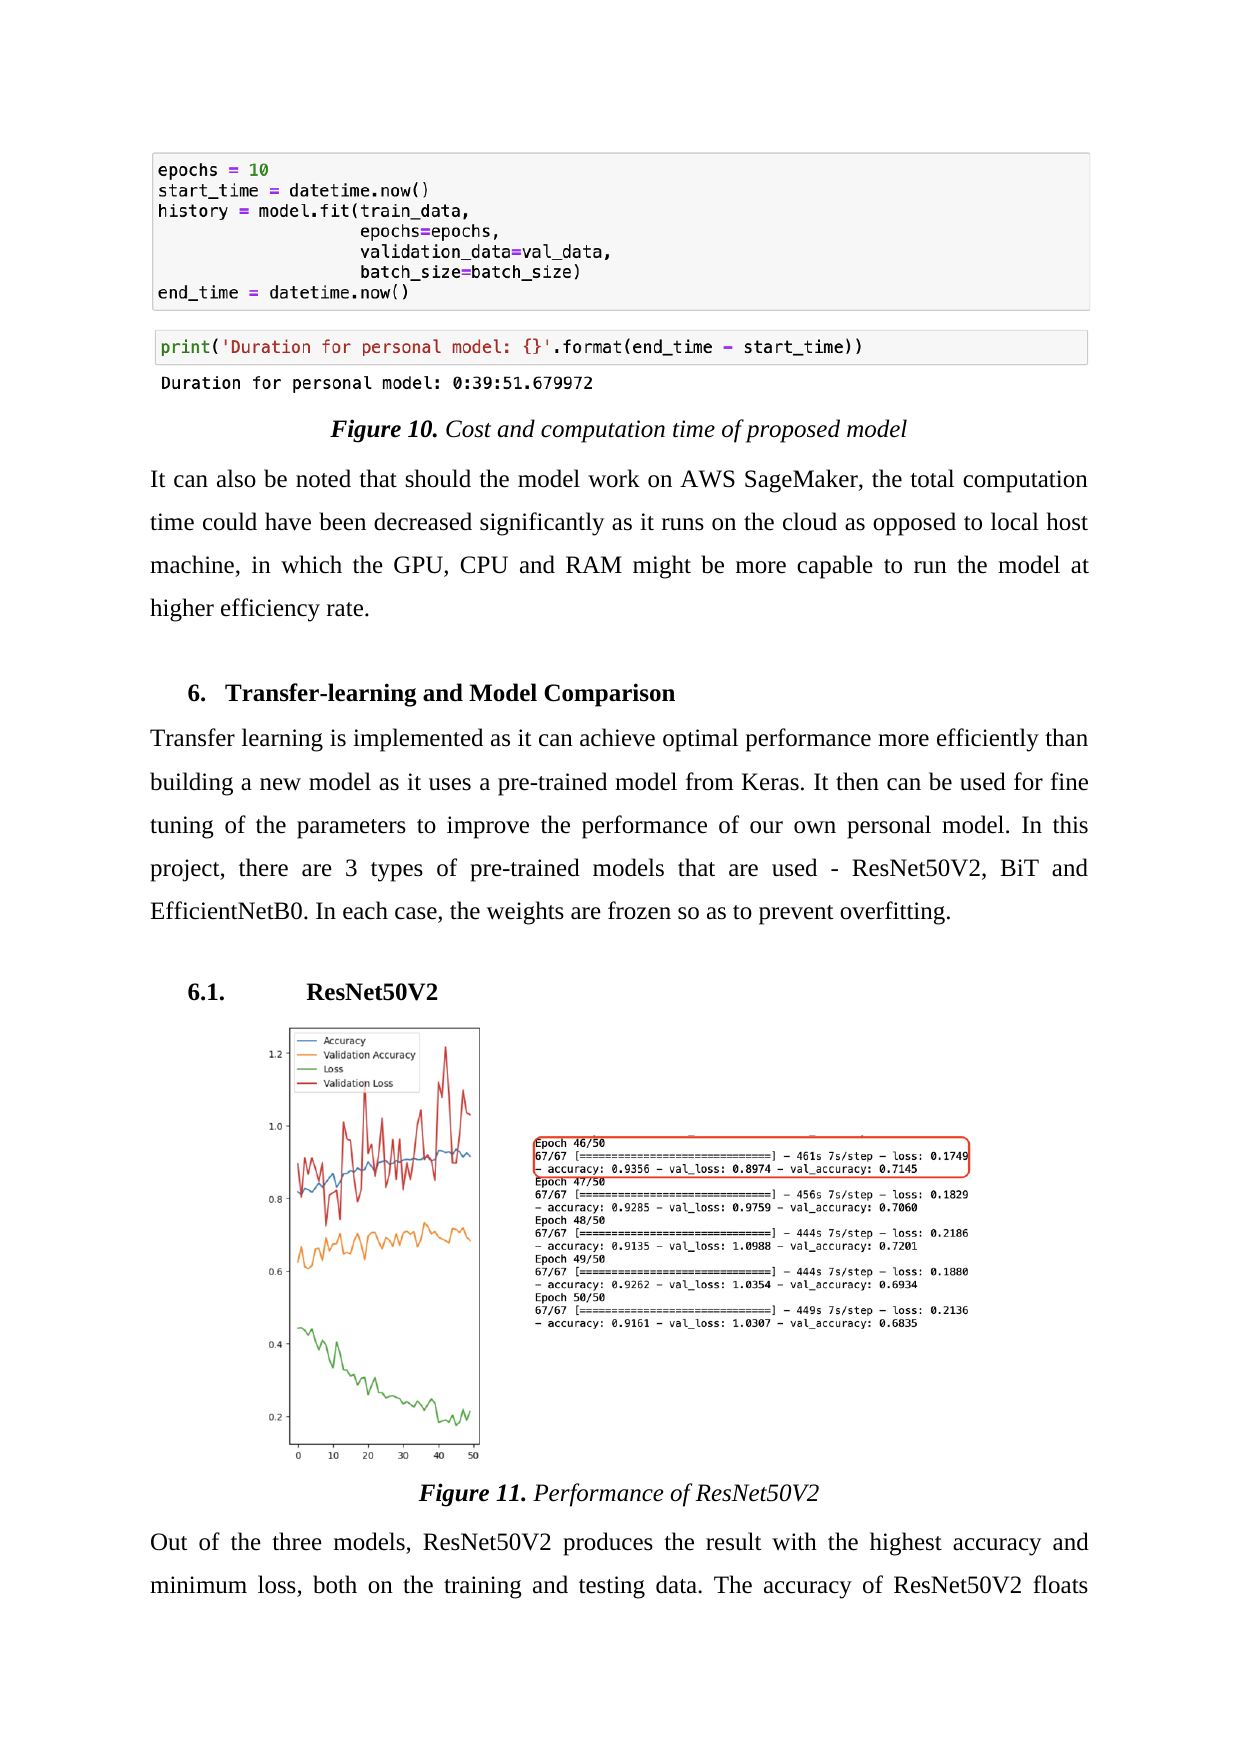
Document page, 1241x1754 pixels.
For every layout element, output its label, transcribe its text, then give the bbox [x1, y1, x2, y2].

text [150, 1527, 1090, 1599]
text It can also be noted that should the model work on AWS SageMaker, the total computation time could have been decreased significantly as it runs on the cloud as opposed to local host machine, in which the GPU, CPU and RAM might be more capable to run the model at higher efficiency rate. [150, 464, 1090, 622]
subtitle ResNet50V2 [187, 977, 1090, 1005]
text Figure 10. Cost and computation time of proposed model [150, 414, 1090, 443]
text Transfer learning is implemented as it can achieve optimal performance more efficiently than building a new model as it uses a pre-trained model from Keras. It then can be used for fine tuning of the parameters to improve the performance of our own personal model. In this project, there are 3 types of pre-trained models that are used - ResNet50V2, BiT and EfficientNetB0. In each case, the weights are frozen so as to prevent overfitting. [150, 723, 1090, 925]
subtitle Transfer-learning and Model Comparison [187, 678, 1090, 707]
picture [150, 150, 1091, 401]
text Figure 11. Performance of ResNet50V2 [150, 1478, 1090, 1506]
picture [263, 1022, 977, 1465]
